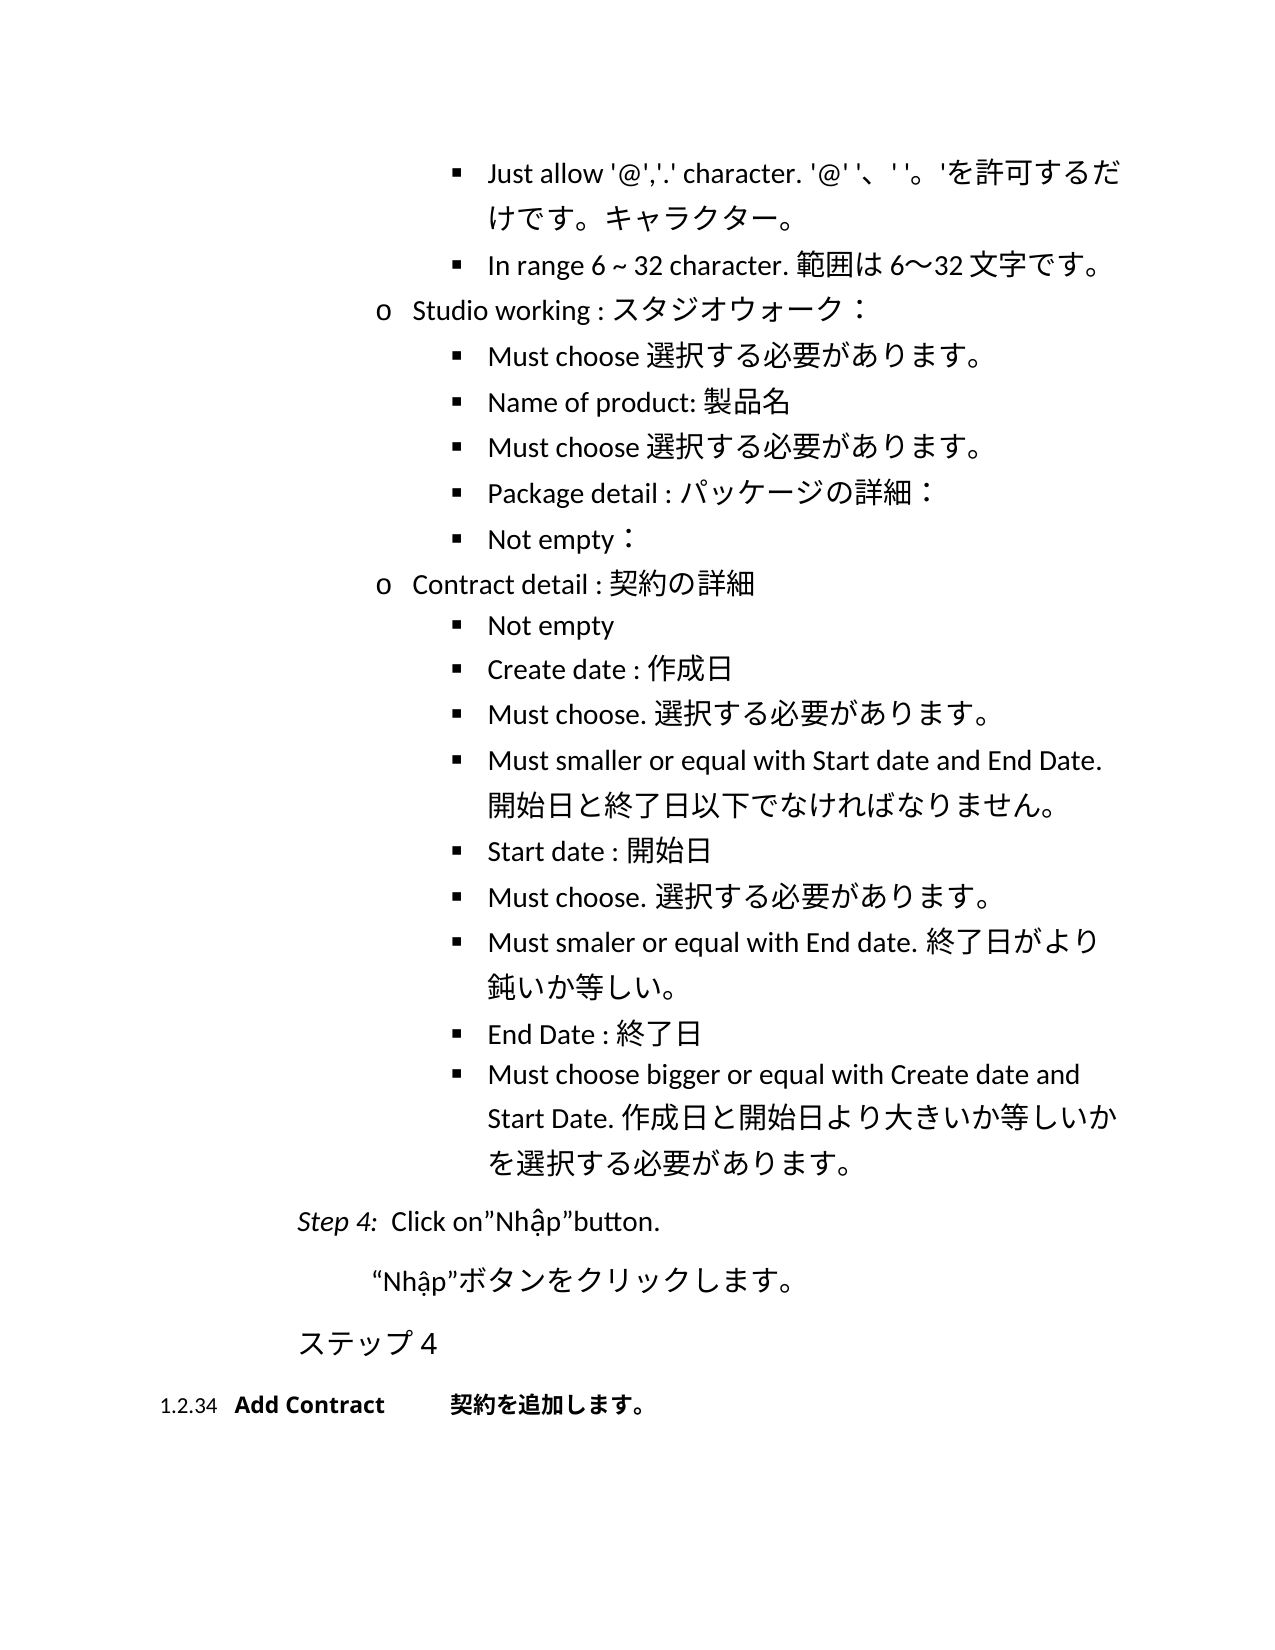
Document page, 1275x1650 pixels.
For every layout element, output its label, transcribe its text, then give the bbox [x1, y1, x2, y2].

text “Nhập”ボタンをクリックします。 [297, 1258, 1125, 1300]
list Must choose 選択する必要があります。 [450, 333, 1125, 375]
list Not empty [450, 607, 1125, 642]
list Must choose. 選択する必要があります。 [450, 691, 1125, 733]
list Package detail : パッケージの詳細： [450, 470, 1125, 512]
list Name of product: 製品名 [450, 378, 1125, 421]
text Step 4: Click on”Nhập”button. [223, 1203, 1125, 1238]
text ステップ 4 [223, 1320, 1125, 1363]
list Must smaler or equal with End date. 終了日がより鈍いか等しい。 [450, 919, 1125, 1007]
list End Date : 終了日 [450, 1010, 1125, 1053]
list Contract detail : 契約の詳細 [375, 561, 1125, 603]
list Create date : 作成日 [450, 645, 1125, 688]
list Must smaller or equal with Start date and End Date. 開始日と終了日以下でなければなりません。 [450, 737, 1125, 824]
list Must choose bigger or equal with Create date and Start Date. 作成日と開始日より大きいか等しいかを選択する必要があります。 [450, 1056, 1125, 1183]
list Studio working : スタジオウォーク： [375, 287, 1125, 329]
list Must choose 選択する必要があります。 [450, 424, 1125, 466]
subtitle Add Contract 契約を追加します。 [159, 1387, 1125, 1420]
list Just allow '@','.' character. '@' '、' '。'を許可するだけです。キャラクター。 [450, 150, 1125, 238]
list Must choose. 選択する必要があります。 [450, 873, 1125, 916]
list Not empty： [450, 515, 1125, 558]
list In range 6 ~ 32 character. 範囲は6〜32文字です。 [450, 241, 1125, 283]
list Start date : 開始日 [450, 828, 1125, 870]
